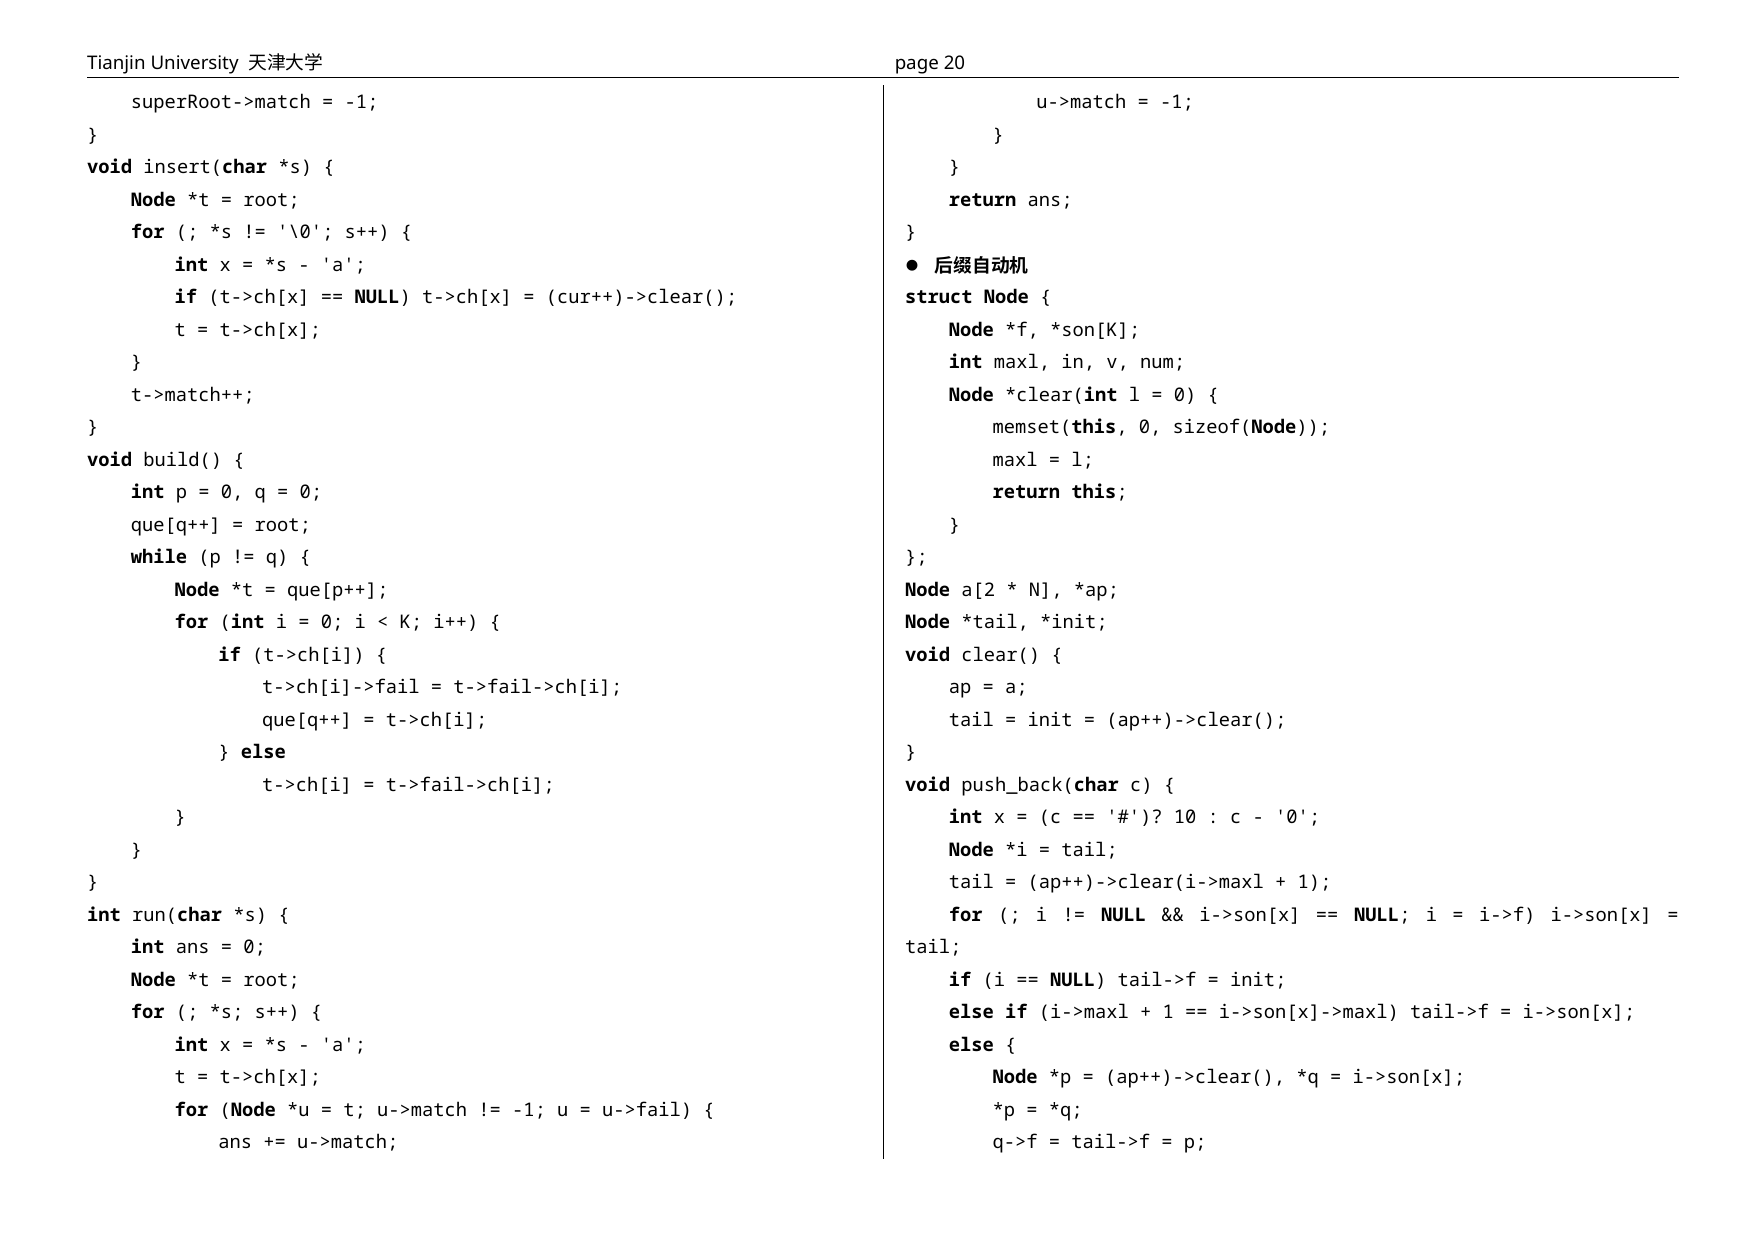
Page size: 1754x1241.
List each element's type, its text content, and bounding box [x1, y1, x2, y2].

text for (; *s != '\0'; s++) { [87, 215, 861, 248]
text que[q++] = t->ch[i]; [87, 703, 861, 735]
text tail = (ap++)->clear(i->maxl + 1); [905, 865, 1679, 898]
text for (; i != NULL && i->son[x] == NULL; i = i->f) i->son[x] = tail; [905, 898, 1679, 963]
text } [905, 508, 1679, 540]
text int x = (c == '#')? 10 : c - '0'; [905, 800, 1679, 833]
text void push_back(char c) { [905, 768, 1679, 800]
text } [905, 118, 1679, 150]
text while (p != q) { [87, 540, 861, 573]
text q->f = tail->f = p; [905, 1125, 1679, 1158]
text } [87, 345, 861, 378]
text ans += u->match; [87, 1125, 861, 1158]
text Node *t = que[p++]; [87, 573, 861, 605]
text int run(char *s) { [87, 898, 861, 930]
text for (Node *u = t; u->match != -1; u = u->fail) { [87, 1093, 861, 1125]
text t = t->ch[x]; [87, 313, 861, 345]
text que[q++] = root; [87, 508, 861, 540]
text } [87, 118, 861, 150]
text } [87, 865, 861, 898]
text t->match++; [87, 378, 861, 410]
text Node *i = tail; [905, 833, 1679, 865]
text void clear() { [905, 638, 1679, 670]
text } [905, 215, 1679, 248]
text } [905, 150, 1679, 183]
text }; [905, 540, 1679, 573]
text else if (i->maxl + 1 == i->son[x]->maxl) tail->f = i->son[x]; [905, 995, 1679, 1028]
text tail = init = (ap++)->clear(); [905, 703, 1679, 735]
text Node *tail, *init; [905, 605, 1679, 638]
text memset(this, 0, sizeof(Node)); [905, 410, 1679, 443]
text for (; *s; s++) { [87, 995, 861, 1028]
text else { [905, 1028, 1679, 1060]
text if (t->ch[i]) { [87, 638, 861, 670]
text Node *p = (ap++)->clear(), *q = i->son[x]; [905, 1060, 1679, 1093]
text t->ch[i] = t->fail->ch[i]; [87, 768, 861, 800]
text int maxl, in, v, num; [905, 345, 1679, 378]
text } else [87, 735, 861, 768]
text for (int i = 0; i < K; i++) { [87, 605, 861, 638]
text Node *clear(int l = 0) { [905, 378, 1679, 410]
text struct Node { [905, 280, 1679, 313]
text } [87, 800, 861, 833]
text if (i == NULL) tail->f = init; [905, 963, 1679, 995]
text u->match = -1; [905, 85, 1679, 118]
text int x = *s - 'a'; [87, 248, 861, 280]
text void build() { [87, 443, 861, 475]
text Node *t = root; [87, 963, 861, 995]
text int x = *s - 'a'; [87, 1028, 861, 1060]
text int ans = 0; [87, 930, 861, 963]
text } [905, 735, 1679, 768]
text t = t->ch[x]; [87, 1060, 861, 1093]
text ap = a; [905, 670, 1679, 703]
text } [87, 833, 861, 865]
text } [87, 410, 861, 443]
text return ans; [905, 183, 1679, 215]
text void insert(char *s) { [87, 150, 861, 183]
text t->ch[i]->fail = t->fail->ch[i]; [87, 670, 861, 703]
text superRoot->match = -1; [87, 85, 861, 118]
text return this; [905, 475, 1679, 508]
text *p = *q; [905, 1093, 1679, 1125]
subtitle 后缀自动机 [905, 248, 1679, 280]
text Node *f, *son[K]; [905, 313, 1679, 345]
text Node *t = root; [87, 183, 861, 215]
text int p = 0, q = 0; [87, 475, 861, 508]
text if (t->ch[x] == NULL) t->ch[x] = (cur++)->clear(); [87, 280, 861, 313]
text Node a[2 * N], *ap; [905, 573, 1679, 605]
text maxl = l; [905, 443, 1679, 475]
